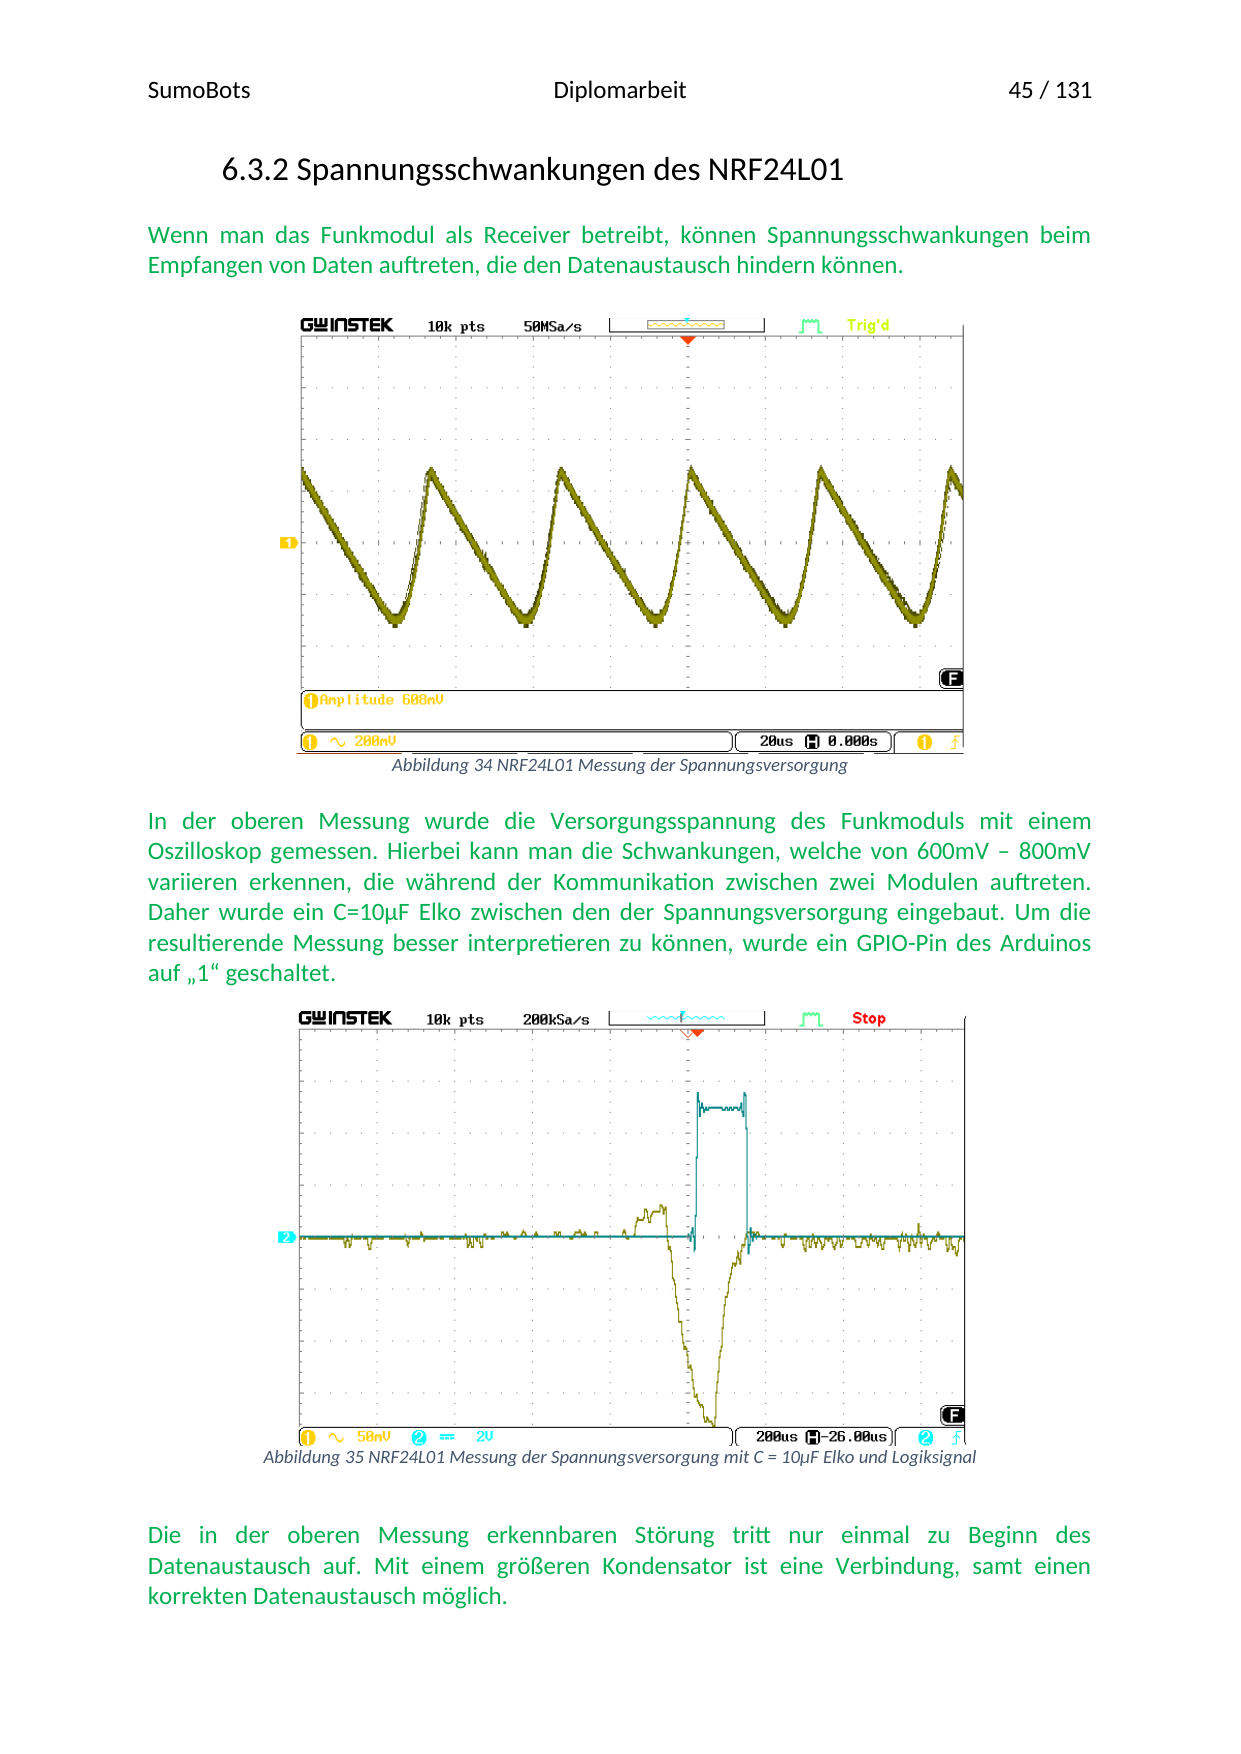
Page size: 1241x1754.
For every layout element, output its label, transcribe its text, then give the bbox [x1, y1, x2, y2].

picture [276, 318, 964, 754]
text Wenn man das Funkmodul als Receiver betreibt, können Spannungsschwankungen beim Empfangen von Daten auftreten, die den Datenaustausch hindern können. [148, 219, 1093, 280]
text Die in der oberen Messung erkennbaren Störung tritt nur einmal zu Beginn des Datenaustausch auf. Mit einem größeren Kondensator ist eine Verbindung, samt einen korrekten Datenaustausch möglich. [148, 1519, 1093, 1611]
picture [274, 1011, 967, 1446]
subtitle Spannungsschwankungen des NRF24L01 [221, 148, 1093, 188]
text In der oberen Messung wurde die Versorgungsspannung des Funkmoduls mit einem Oszilloskop gemessen. Hierbei kann man die Schwankungen, welche von 600mV – 800mV variieren erkennen, die während der Kommunikation zwischen zwei Modulen auftreten. Daher wurde ein C=10µF Elko zwischen den der Spannungsversorgung eingebaut. Um die resultierende Messung besser interpretieren zu können, wurde ein GPIO-Pin des Arduinos auf „1“ geschaltet. [148, 805, 1093, 988]
